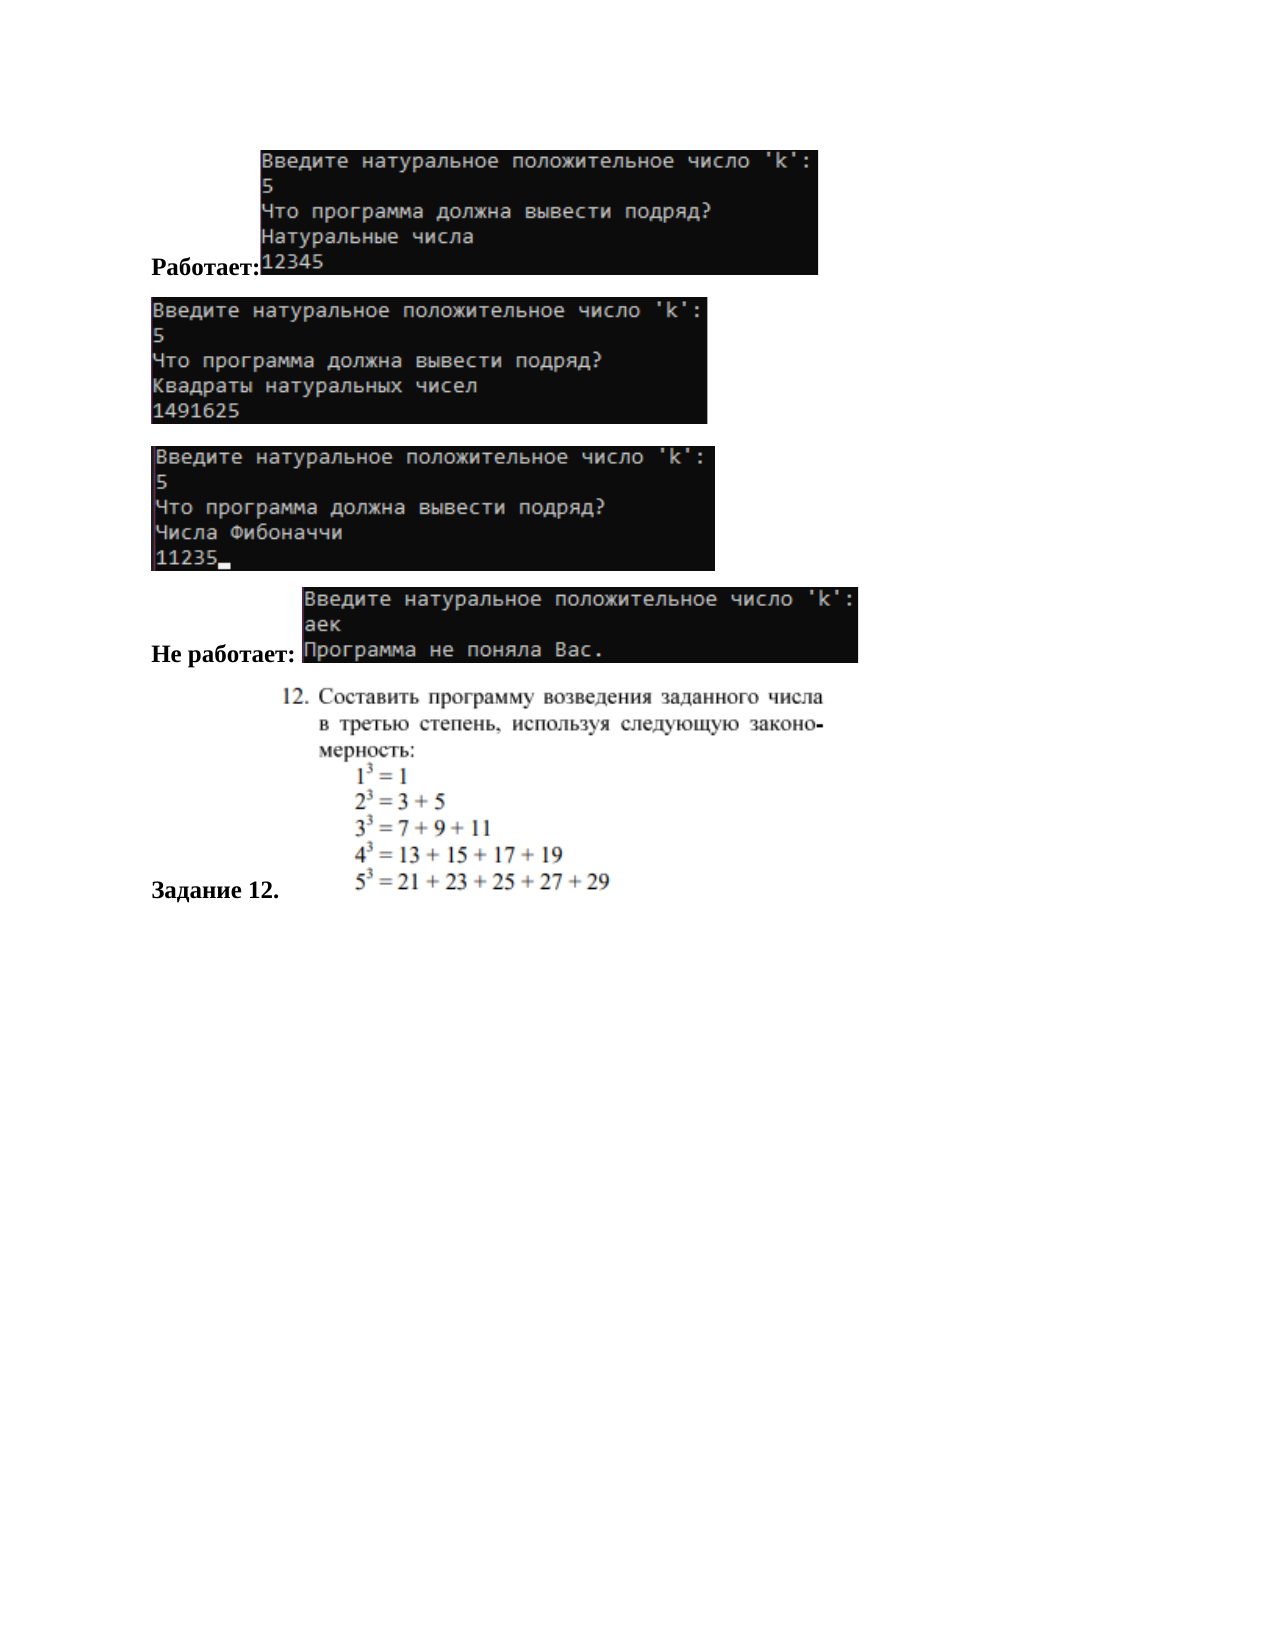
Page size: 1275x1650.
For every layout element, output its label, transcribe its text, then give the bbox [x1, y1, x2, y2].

picture [279, 682, 831, 899]
picture [151, 446, 715, 571]
picture [151, 297, 708, 424]
picture [302, 587, 859, 663]
picture [260, 150, 819, 275]
